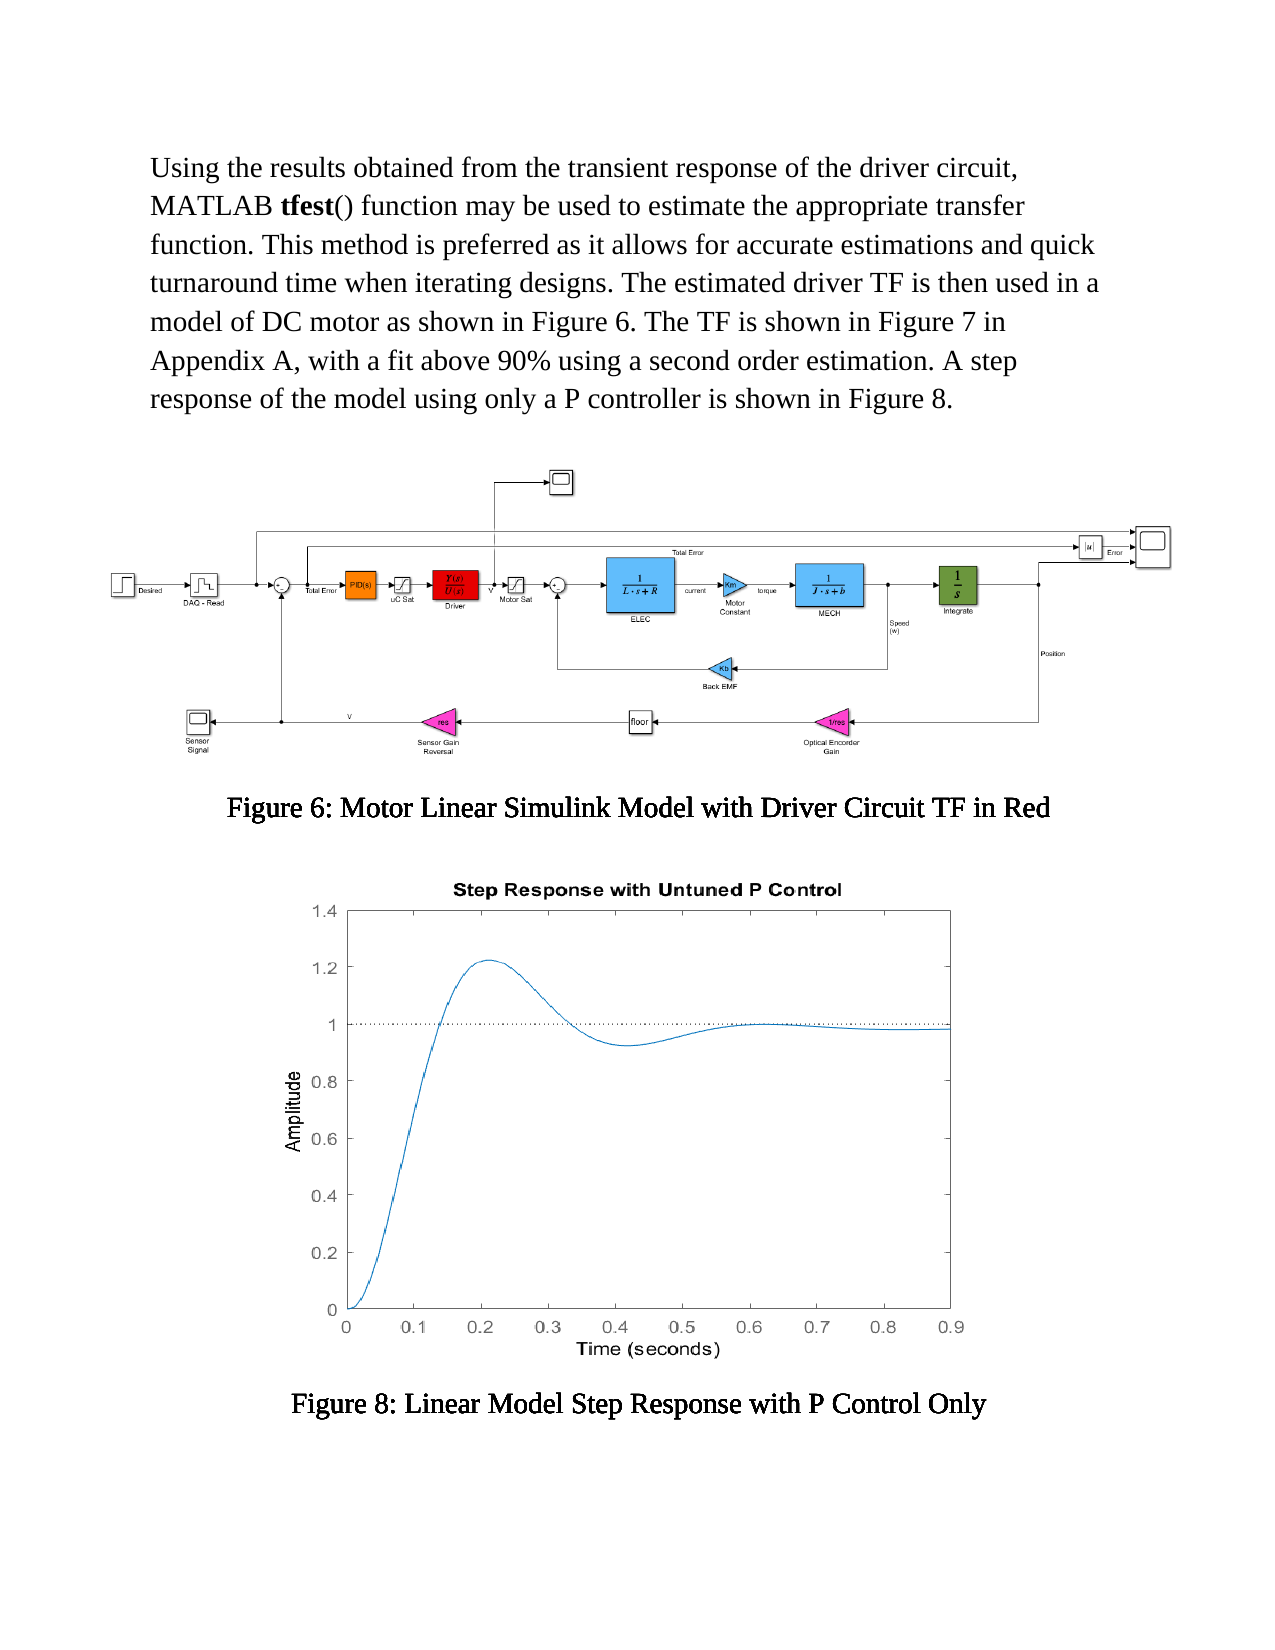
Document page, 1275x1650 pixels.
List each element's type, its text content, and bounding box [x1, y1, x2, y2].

picture [103, 468, 1172, 760]
picture [267, 862, 1009, 1365]
text Using the results obtained from the transient response of the driver circuit, MATLAB tfest() function may be used to estimate the appropriate transfer function. This method is preferred as it allows for accurate estimations and quick turnaround time when iterating designs. The estimated driver TF is then used in a model of DC motor as shown in Figure 6. The TF is shown in Figure 7 in Appendix A, with a fit above 90% using a second order estimation. A step response of the model using only a P controller is shown in Figure 8. [150, 150, 1125, 415]
